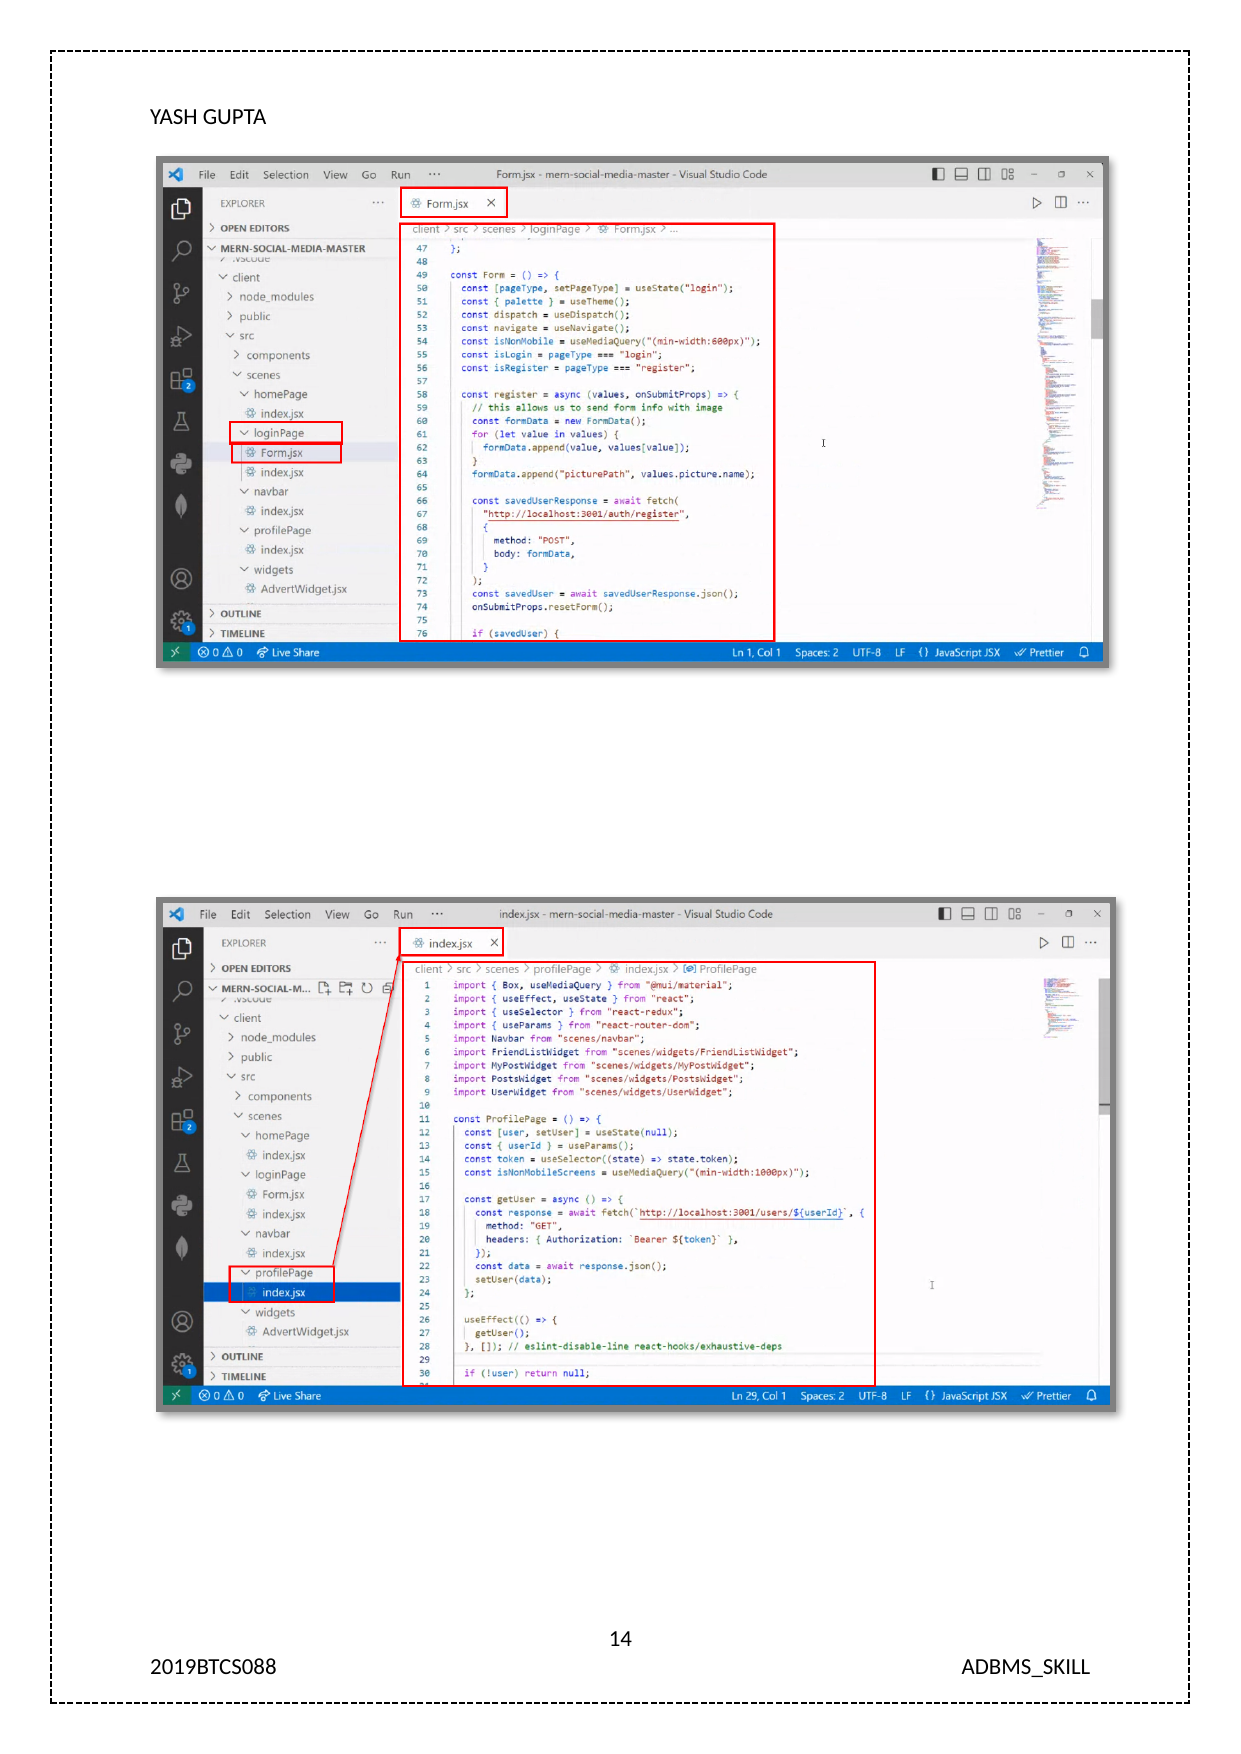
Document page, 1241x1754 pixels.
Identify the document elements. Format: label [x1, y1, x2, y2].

picture [163, 903, 1110, 1405]
picture [163, 163, 1103, 662]
